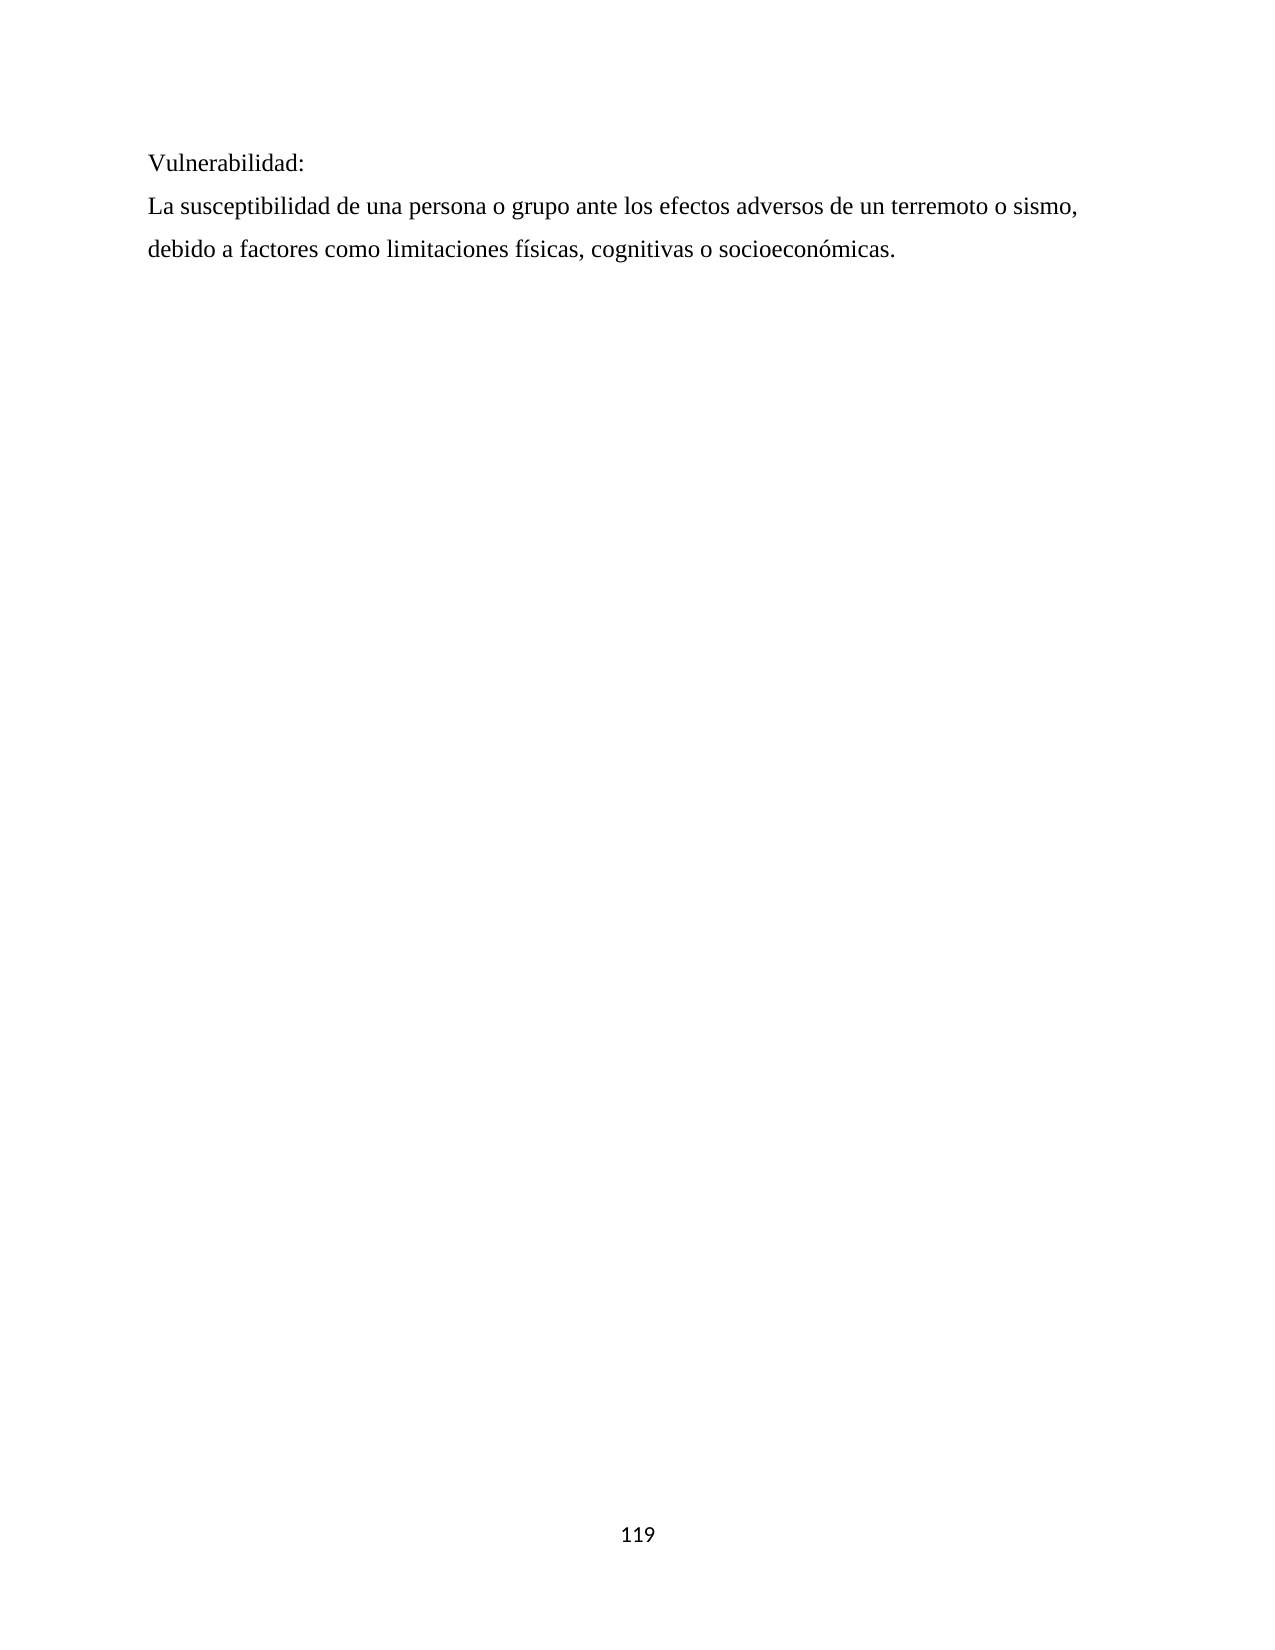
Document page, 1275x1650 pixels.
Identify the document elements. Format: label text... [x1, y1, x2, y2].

text Vulnerabilidad: [148, 148, 1127, 176]
text La susceptibilidad de una persona o grupo ante los efectos adversos de un terremoto o sismo, debido a factores como limitaciones físicas, cognitivas o socioeconómicas. [148, 191, 1127, 263]
